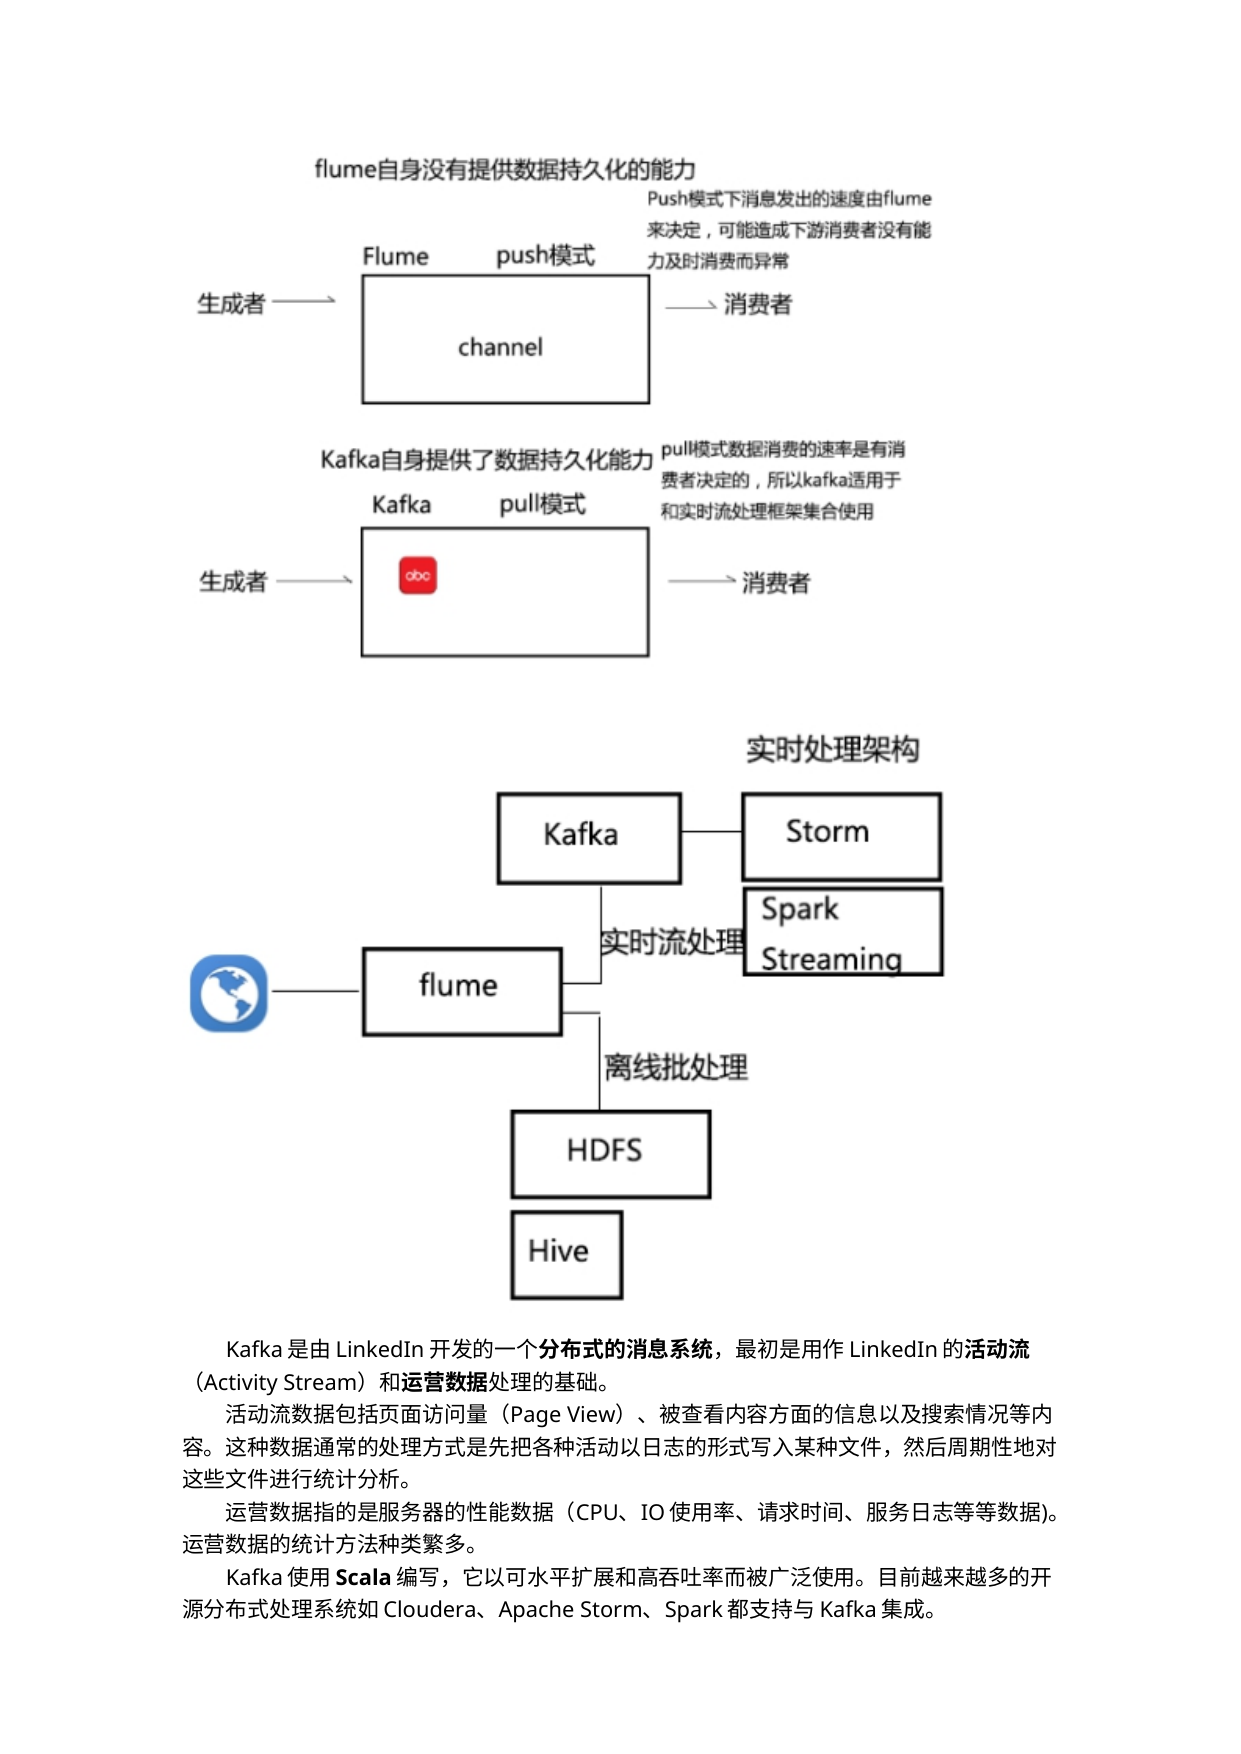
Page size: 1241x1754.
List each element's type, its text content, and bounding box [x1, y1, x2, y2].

text 活动流数据包括页面访问量（Page View）、被查看内容方面的信息以及搜索情况等内容。这种数据通常的处理方式是先把各种活动以日志的形式写入某种文件，然后周期性地对这些文件进行统计分析。 [182, 1397, 1058, 1494]
text Kafka使用Scala编写，它以可水平扩展和高吞吐率而被广泛使用。目前越来越多的开源分布式处理系统如Cloudera、Apache Storm、Spark都支持与Kafka集成。 [182, 1559, 1058, 1624]
text Kafka是由LinkedIn开发的一个分布式的消息系统，最初是用作LinkedIn的活动流（Activity Stream）和运营数据处理的基础。 [182, 1332, 1058, 1397]
picture [181, 140, 940, 671]
text 运营数据指的是服务器的性能数据（CPU、IO使用率、请求时间、服务日志等等数据)。运营数据的统计方法种类繁多。 [182, 1494, 1058, 1559]
picture [181, 723, 953, 1323]
